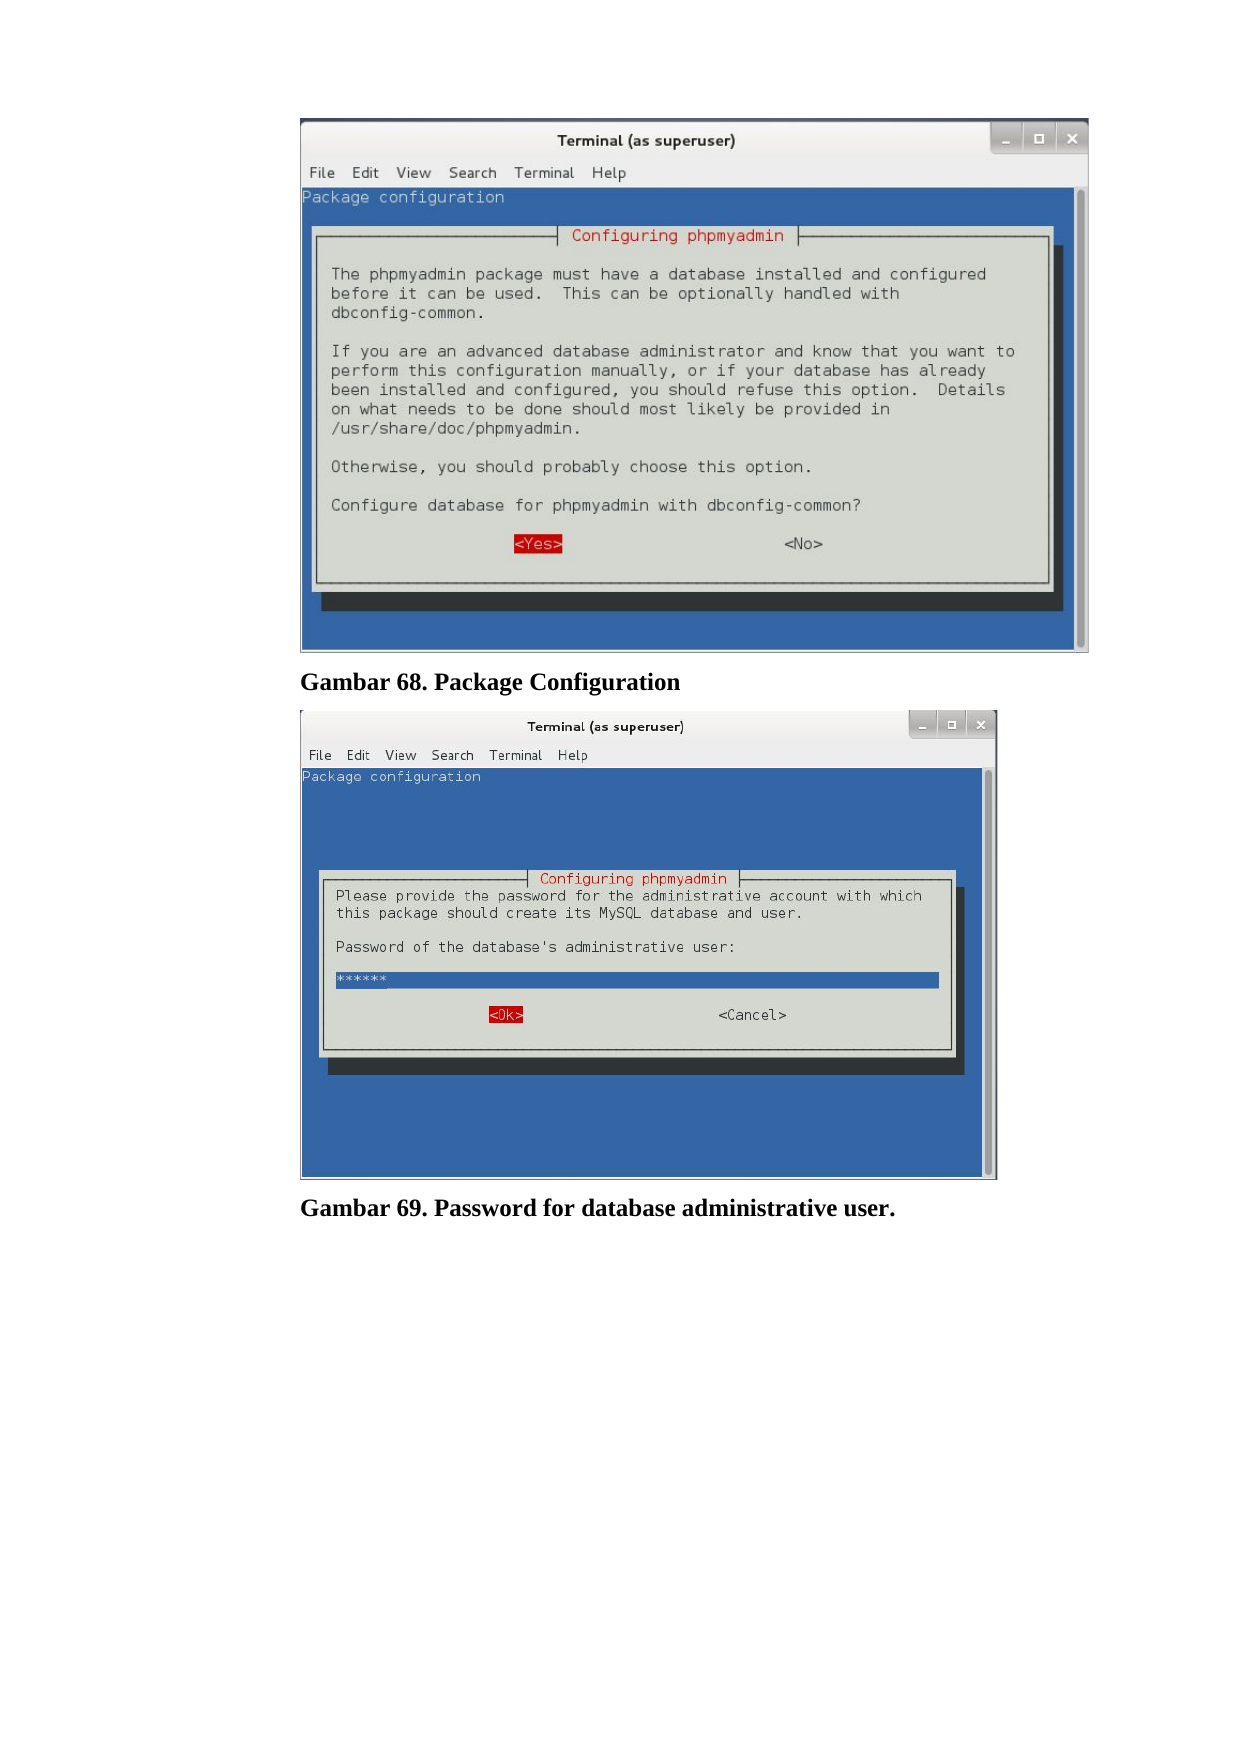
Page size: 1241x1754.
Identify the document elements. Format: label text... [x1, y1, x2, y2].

list Gambar 69. Password for database administrative user. [300, 1193, 1090, 1222]
picture [300, 118, 1089, 653]
list Gambar 68. Package Configuration [300, 667, 1090, 696]
picture [300, 710, 998, 1180]
